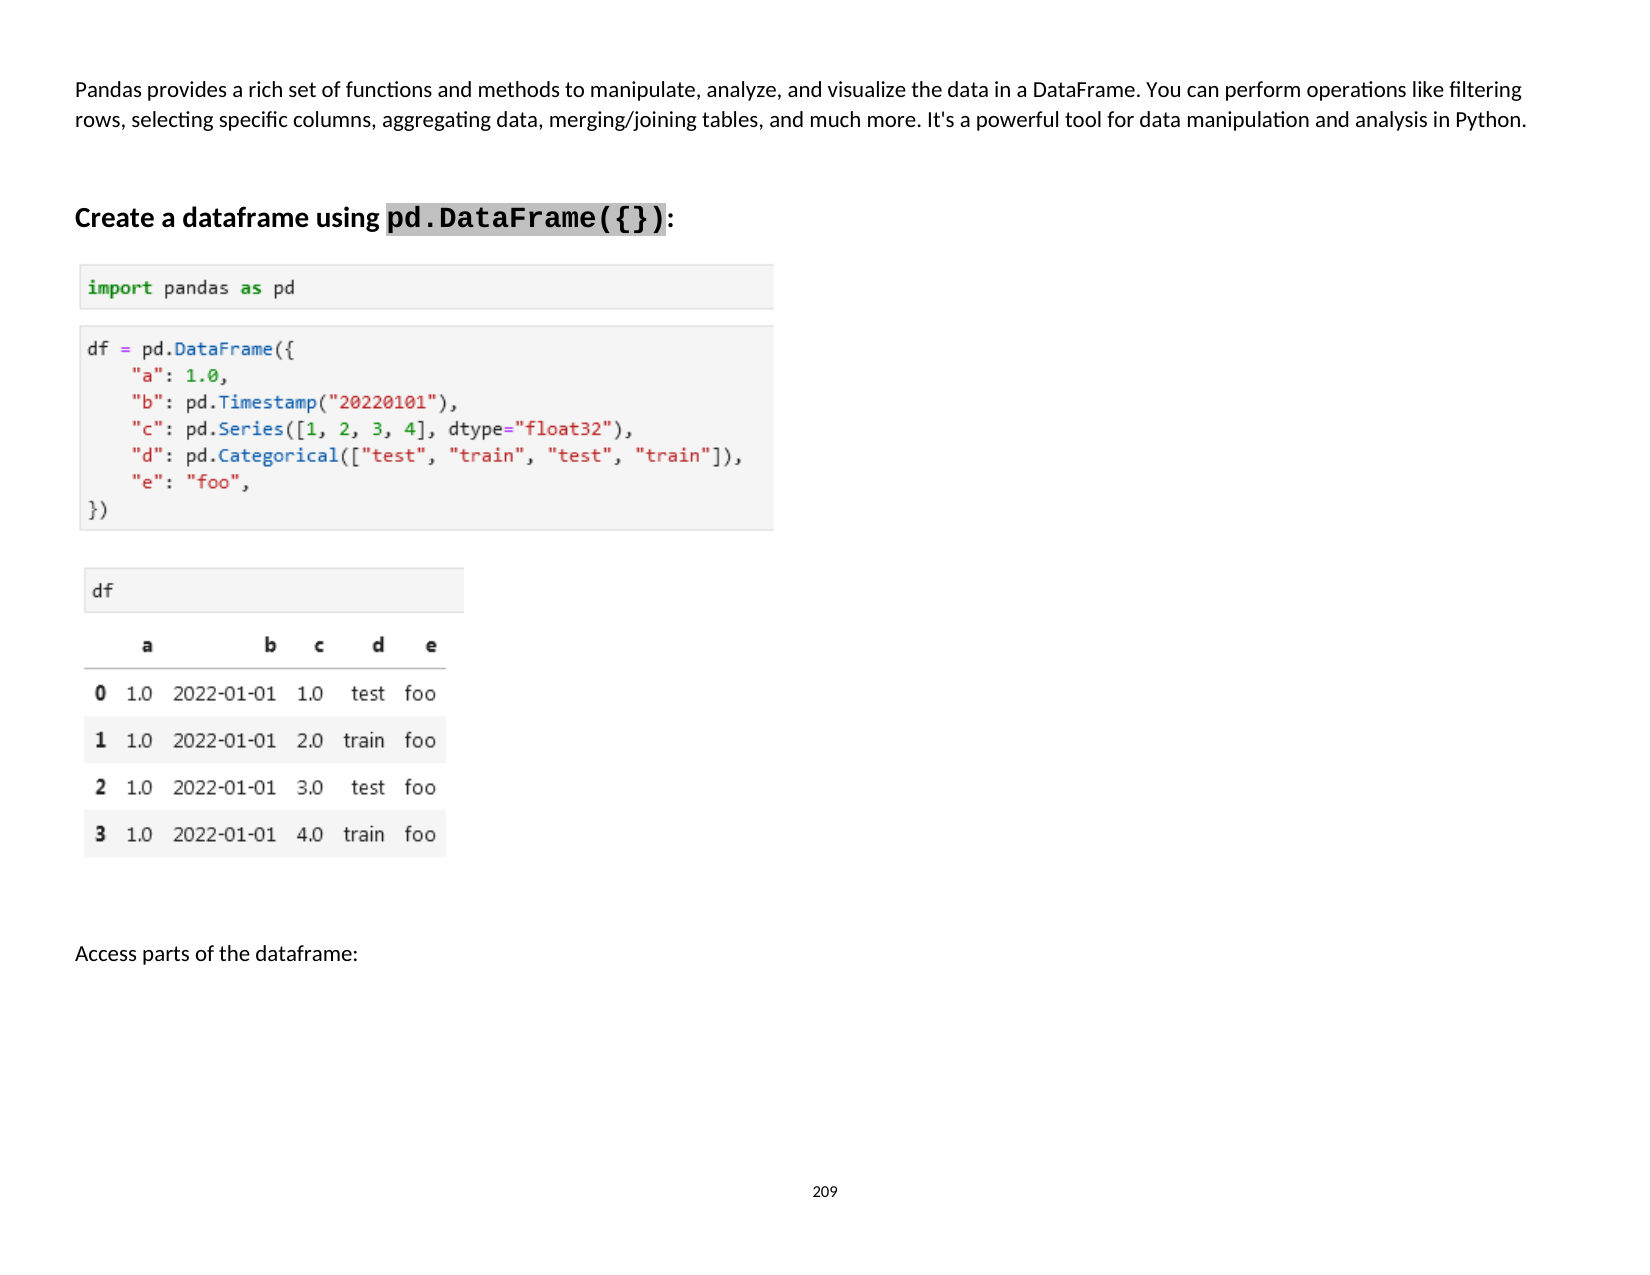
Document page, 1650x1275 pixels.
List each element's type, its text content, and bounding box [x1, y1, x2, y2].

picture [75, 560, 464, 873]
text Access parts of the dataframe: [75, 939, 1575, 967]
picture [75, 255, 774, 542]
text Pandas provides a rich set of functions and methods to manipulate, analyze, and visualize the data in a DataFrame. You can perform operations like filtering rows, selecting specific columns, aggregating data, merging/joining tables, and much more. It's a powerful tool for data manipulation and analysis in Python. [75, 75, 1575, 133]
text Create a dataframe using pd.DataFrame({}): [75, 199, 1575, 236]
